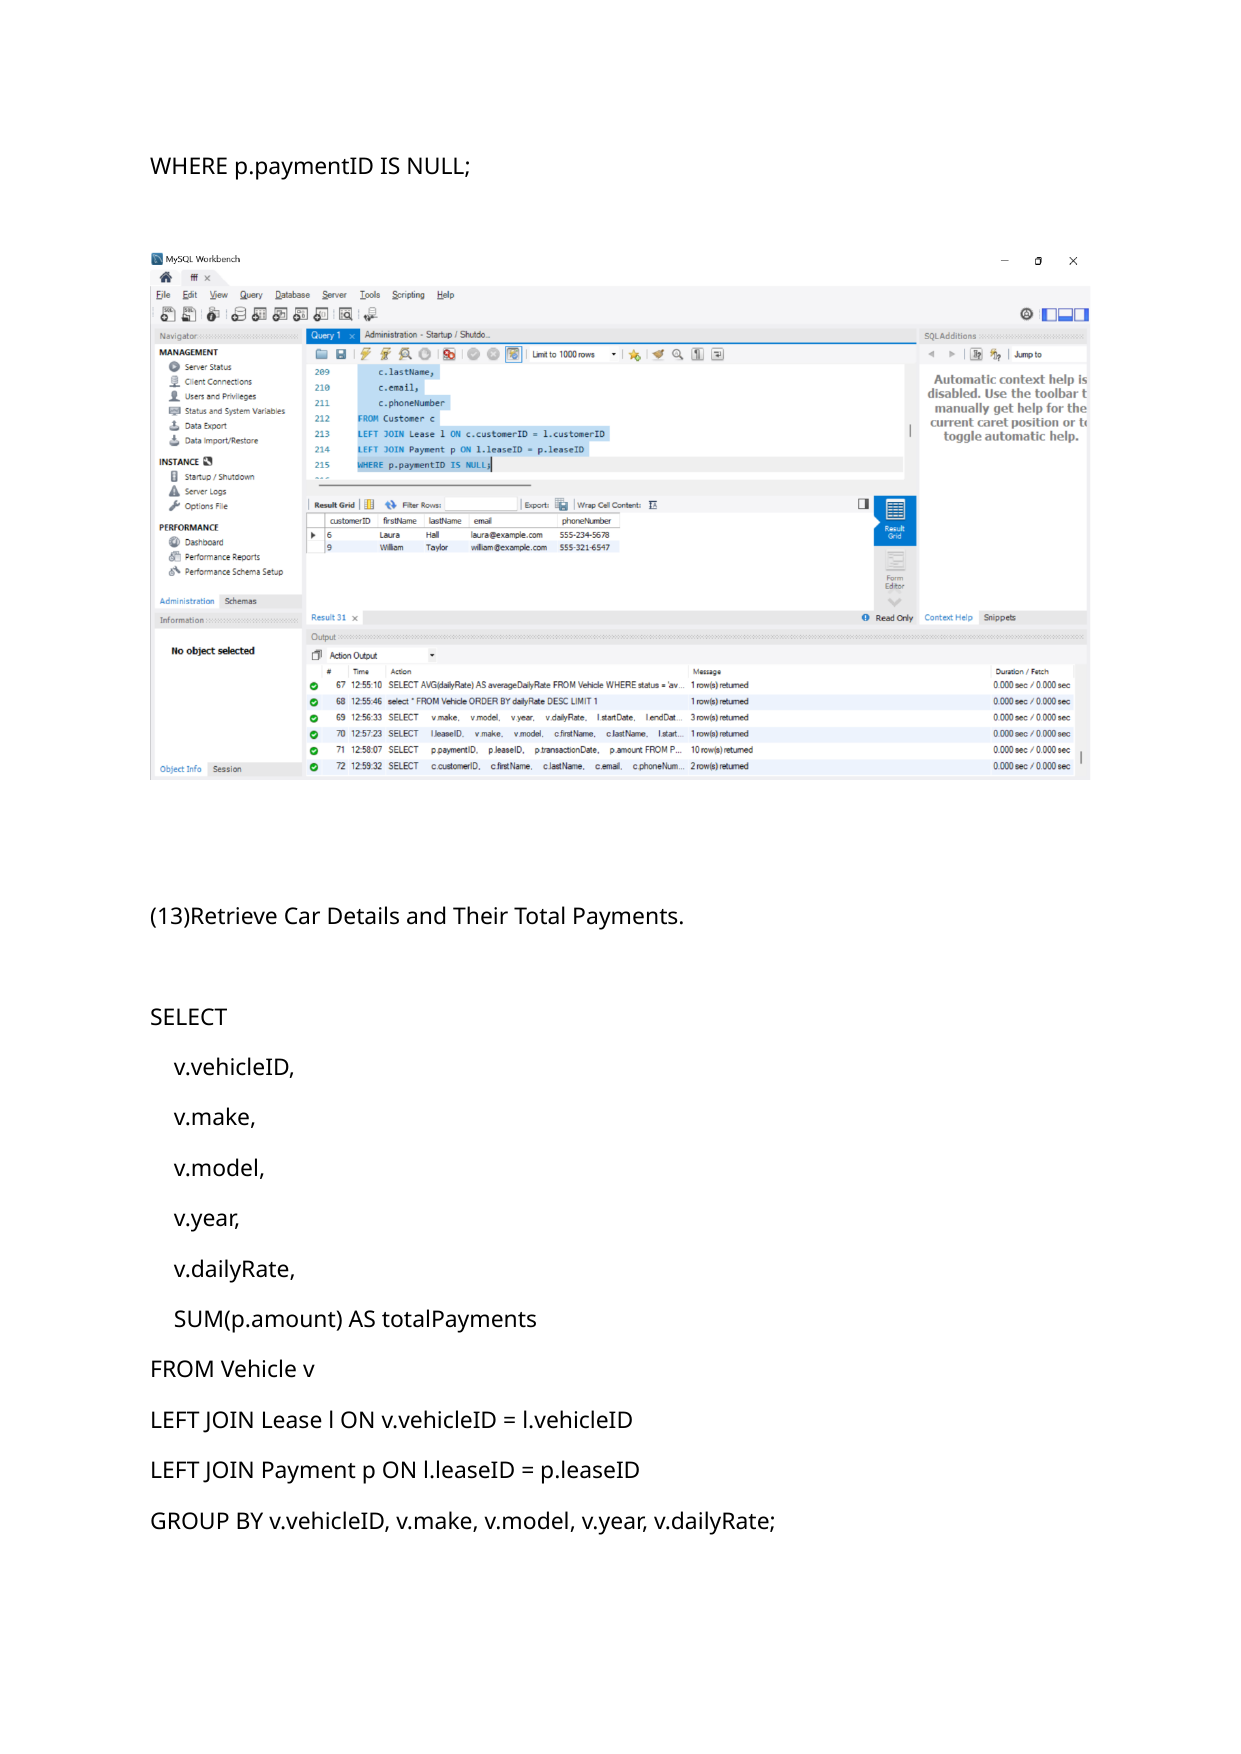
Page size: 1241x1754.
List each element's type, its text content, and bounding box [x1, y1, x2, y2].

text LEFT JOIN Payment p ON l.leaseID = p.leaseID [150, 1454, 1090, 1486]
text SELECT [150, 1001, 1090, 1032]
text GROUP BY v.vehicleID, v.make, v.model, v.year, v.dailyRate; [150, 1505, 1090, 1536]
text v.year, [150, 1202, 1090, 1233]
text LEFT JOIN Lease l ON v.vehicleID = l.vehicleID [150, 1404, 1090, 1435]
text SUM(p.amount) AS totalPayments [150, 1303, 1090, 1334]
text FROM Vehicle v [150, 1353, 1090, 1385]
picture [150, 250, 1091, 780]
text WHERE p.paymentID IS NULL; [150, 150, 1090, 181]
text v.make, [150, 1101, 1090, 1133]
text v.dailyRate, [150, 1253, 1090, 1284]
text v.model, [150, 1152, 1090, 1183]
text (13)Retrieve Car Details and Their Total Payments. [150, 900, 1090, 931]
text v.vehicleID, [150, 1051, 1090, 1082]
